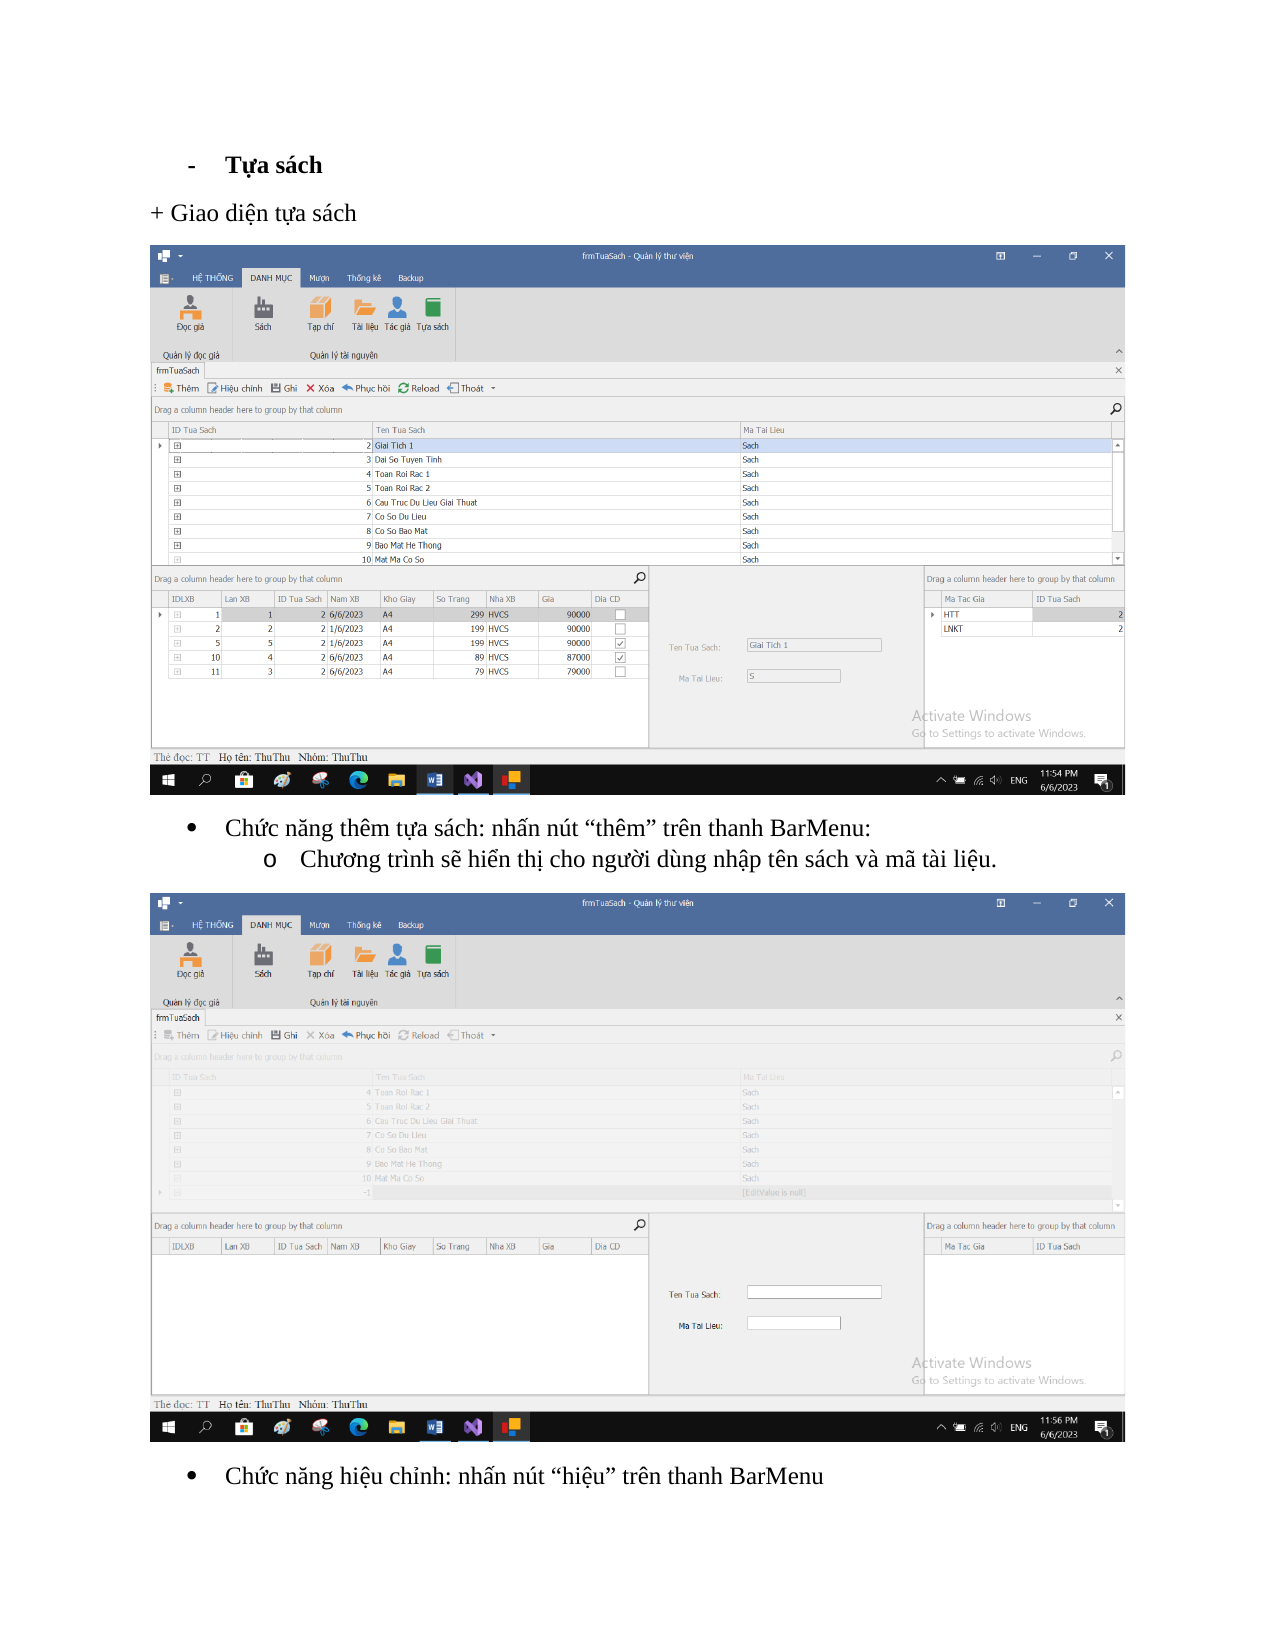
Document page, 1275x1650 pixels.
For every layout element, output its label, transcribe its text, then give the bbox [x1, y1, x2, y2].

list Chương trình sẽ hiển thị cho người dùng nhập tên sách và mã tài liệu. [262, 844, 1125, 874]
list Chức năng thêm tựa sách: nhấn nút “thêm” trên thanh BarMenu: [187, 813, 1125, 842]
text + Giao diện tựa sách [150, 198, 1125, 226]
list Tựa sách [187, 150, 1125, 179]
list Chức năng hiệu chỉnh: nhấn nút “hiệu” trên thanh BarMenu [187, 1461, 1125, 1490]
picture [150, 893, 1125, 1442]
picture [150, 245, 1125, 795]
